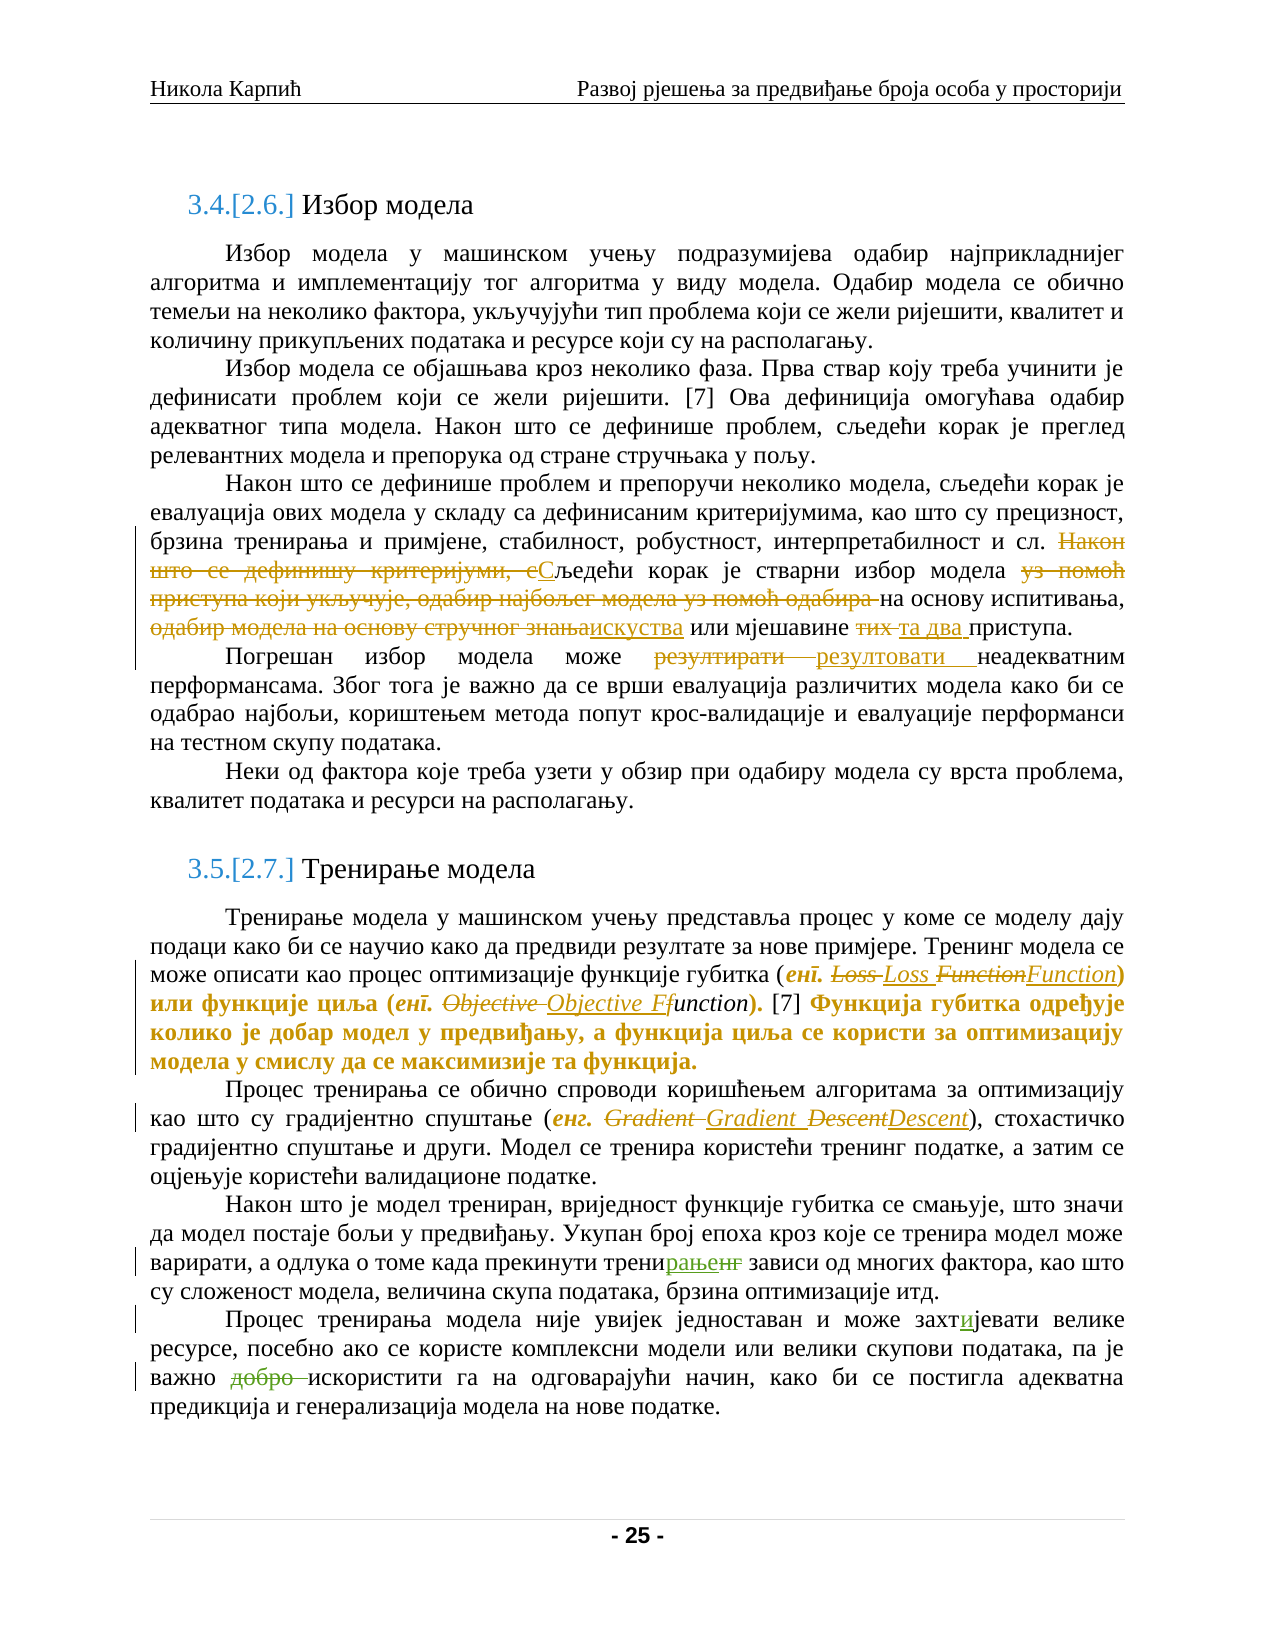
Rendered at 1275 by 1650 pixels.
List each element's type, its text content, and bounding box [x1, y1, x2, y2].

text Након што је модел трениран, вриједност функције губитка се смањује, што значи да модел постаје бољи у предвиђању. Укупан број епоха кроз које се тренира модел може варирати, а одлука о томе када прекинути трени зависи од многих фактора, као што су сложеност модела, величина скупа података, брзина оптимизације итд. [150, 1189, 1125, 1304]
text Након што се дефинише проблем и препоручи неколико модела, сљедећи корак је евалуација ових модела у складу са дефинисаним критеријумима, као што су прецизност, брзина тренирања и примјене, стабилност, робустност, интерпретабилност и сл. љедећи корак је стварни избор модела на основу испитивања, или мјешавине приступа. [150, 468, 1125, 641]
text Процес тренирања се обично спроводи коришћењем алгоритама за оптимизацију као што су градијентно спуштање (енг. ), стохастичко градијентно спуштање и други. Модел се тренира користећи тренинг податке, а затим се оцјењује користећи валидационе податке. [150, 1074, 1125, 1189]
text Погрешан избор модела може неадекватним перформансама. Због тога је важно да се врши евалуација различитих модела како би се одабрао најбољи, кориштењем метода попут крос-валидације и евалуације перформанси на тестном скупу података. [150, 641, 1125, 756]
text Неки од фактора које треба узети у обзир при одабиру модела су врста проблема, квалитет података и ресурси на располагању. [150, 756, 1125, 813]
subtitle Избор модела [187, 187, 1125, 221]
text Избор модела у машинском учењу подразумијева одабир најприкладнијег алгоритма и имплементацију тог алгоритма у виду модела. Одабир модела се обично темељи на неколико фактора, укључујући тип проблема који се жели ријешити, квалитет и количину прикупљених података и ресурсе који су на располагању. [150, 238, 1125, 353]
text Процес тренирања модела није увијек једноставан и може захтјевати велике ресурсе, посебно ако се користе комплексни модели или велики скупови података, па је важно искористити га на одговарајући начин, како би се постигла адекватна предикција и генерализација модела на нове податке. [150, 1304, 1125, 1419]
text Тренирање модела у машинском учењу представља процес у коме се моделу дају подаци како би се научио како да предвиди резултате за нове примјере. Тренинг модела се може описати као процес оптимизације функције губитка (енг. ) или функције циља (енг. unction). Функција губитка одређује колико је добар модел у предвиђању, а функција циља се користи за оптимизацију модела у смислу да се максимизије та функција. [150, 902, 1125, 1074]
subtitle Тренирање модела [187, 851, 1125, 884]
text Избор модела се објашњава кроз неколико фаза. Прва ствар коју треба учинити је дефинисати проблем који се жели ријешити. Ова дефиниција омогућава одабир адекватног типа модела. Након што се дефинише проблем, сљедећи корак је преглед релевантних модела и препорука од стране стручњака у пољу. [150, 353, 1125, 468]
